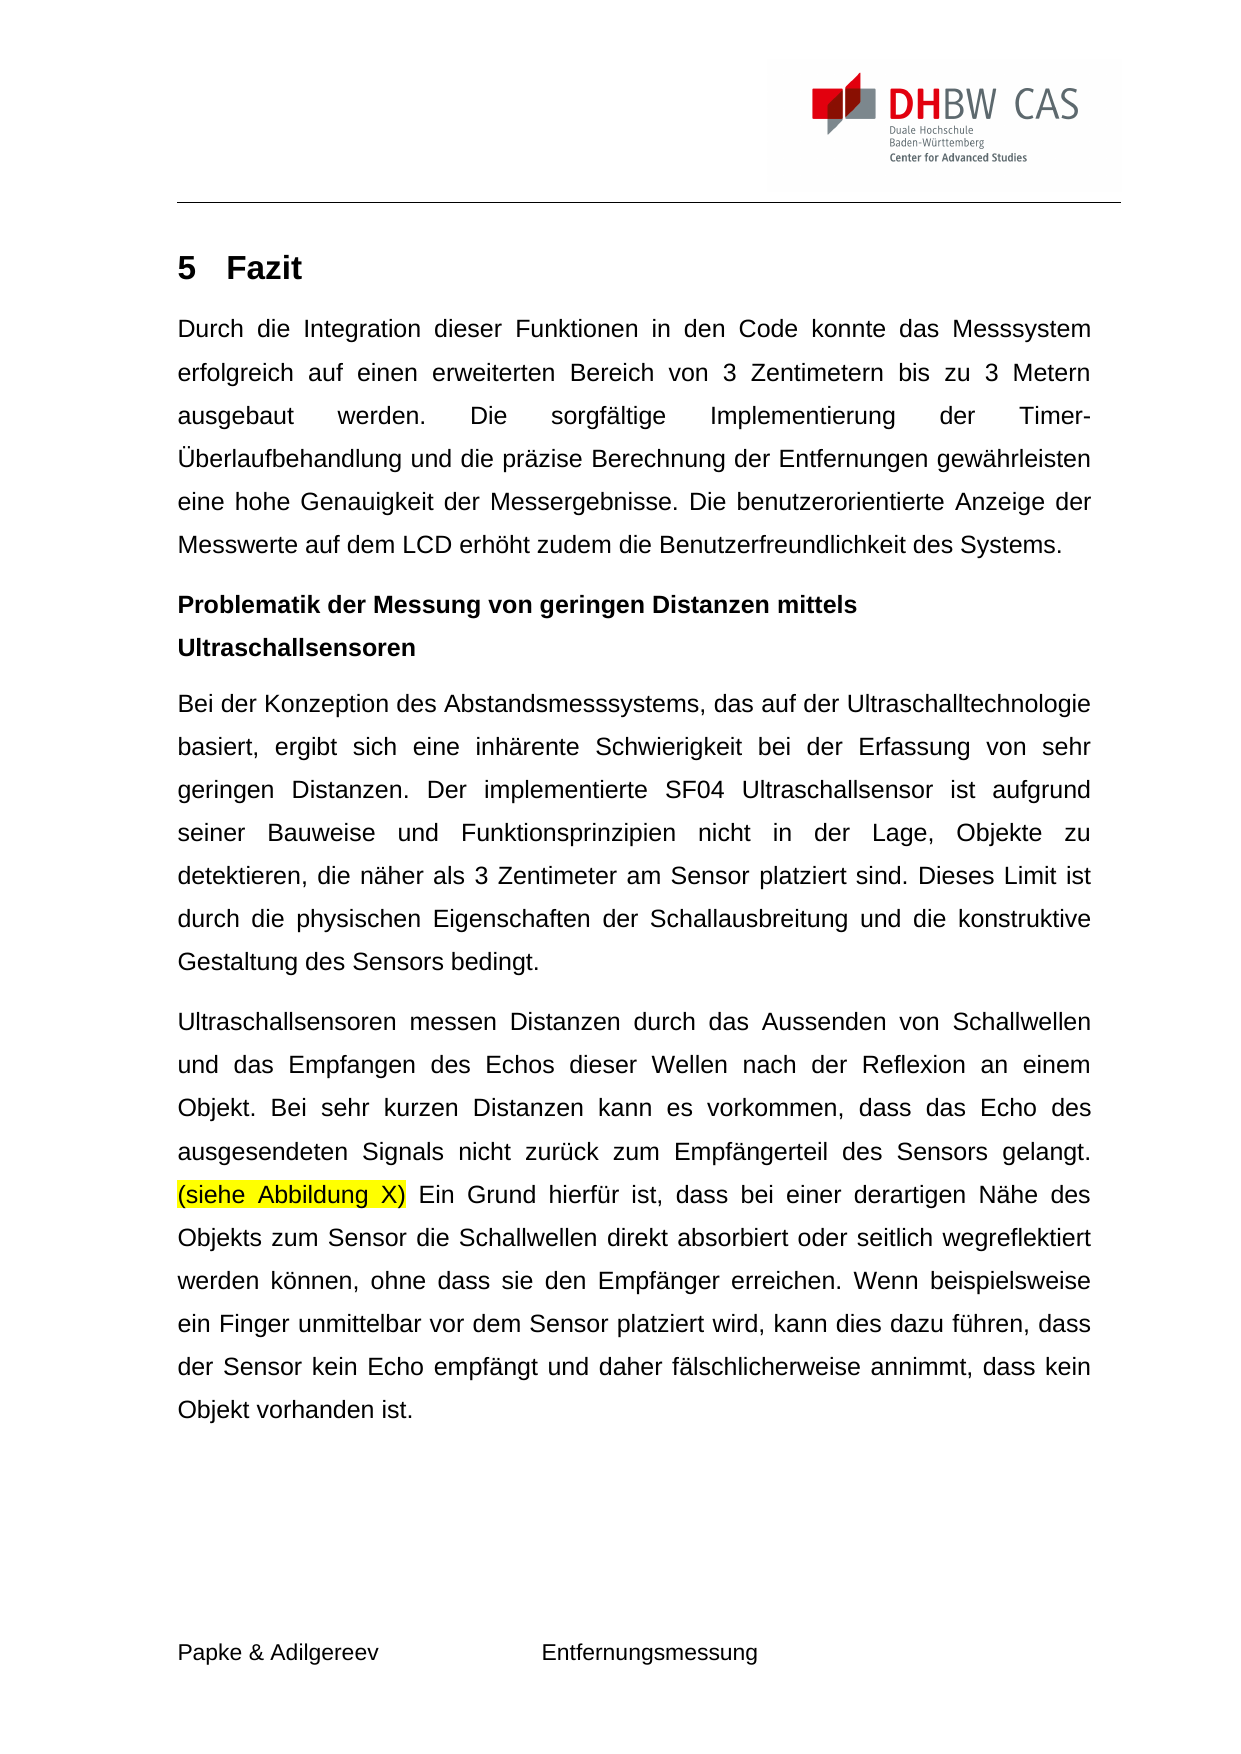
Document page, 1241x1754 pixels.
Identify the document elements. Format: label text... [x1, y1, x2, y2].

picture [767, 59, 1123, 192]
text Durch die Integration dieser Funktionen in den Code konnte das Messsystem erfolgreich auf einen erweiterten Bereich von 3 Zentimetern bis zu 3 Metern ausgebaut werden. Die sorgfältige Implementierung der Timer-Überlaufbehandlung und die präzise Berechnung der Entfernungen gewährleisten eine hohe Genauigkeit der Messergebnisse. Die benutzerorientierte Anzeige der Messwerte auf dem LCD erhöht zudem die Benutzerfreundlichkeit des Systems. [177, 314, 1092, 559]
text Ultraschallsensoren messen Distanzen durch das Aussenden von Schallwellen und das Empfangen des Echos dieser Wellen nach der Reflexion an einem Objekt. Bei sehr kurzen Distanzen kann es vorkommen, dass das Echo des ausgesendeten Signals nicht zurück zum Empfängerteil des Sensors gelangt. (siehe Abbildung X) Ein Grund hierfür ist, dass bei einer derartigen Nähe des Objekts zum Sensor die Schallwellen direkt absorbiert oder seitlich wegreflektiert werden können, ohne dass sie den Empfänger erreichen. Wenn beispielsweise ein Finger unmittelbar vor dem Sensor platziert wird, kann dies dazu führen, dass der Sensor kein Echo empfängt und daher fälschlicherweise annimmt, dass kein Objekt vorhanden ist. [177, 1007, 1092, 1424]
list Fazit [177, 248, 1092, 286]
text Bei der Konzeption des Abstandsmesssystems, das auf der Ultraschalltechnologie basiert, ergibt sich eine inhärente Schwierigkeit bei der Erfassung von sehr geringen Distanzen. Der implementierte SF04 Ultraschallsensor ist aufgrund seiner Bauweise und Funktionsprinzipien nicht in der Lage, Objekte zu detektieren, die näher als 3 Zentimeter am Sensor platziert sind. Dieses Limit ist durch die physischen Eigenschaften der Schallausbreitung und die konstruktive Gestaltung des Sensors bedingt. [177, 689, 1092, 976]
text Problematik der Messung von geringen Distanzen mittels Ultraschallsensoren [177, 590, 1092, 662]
